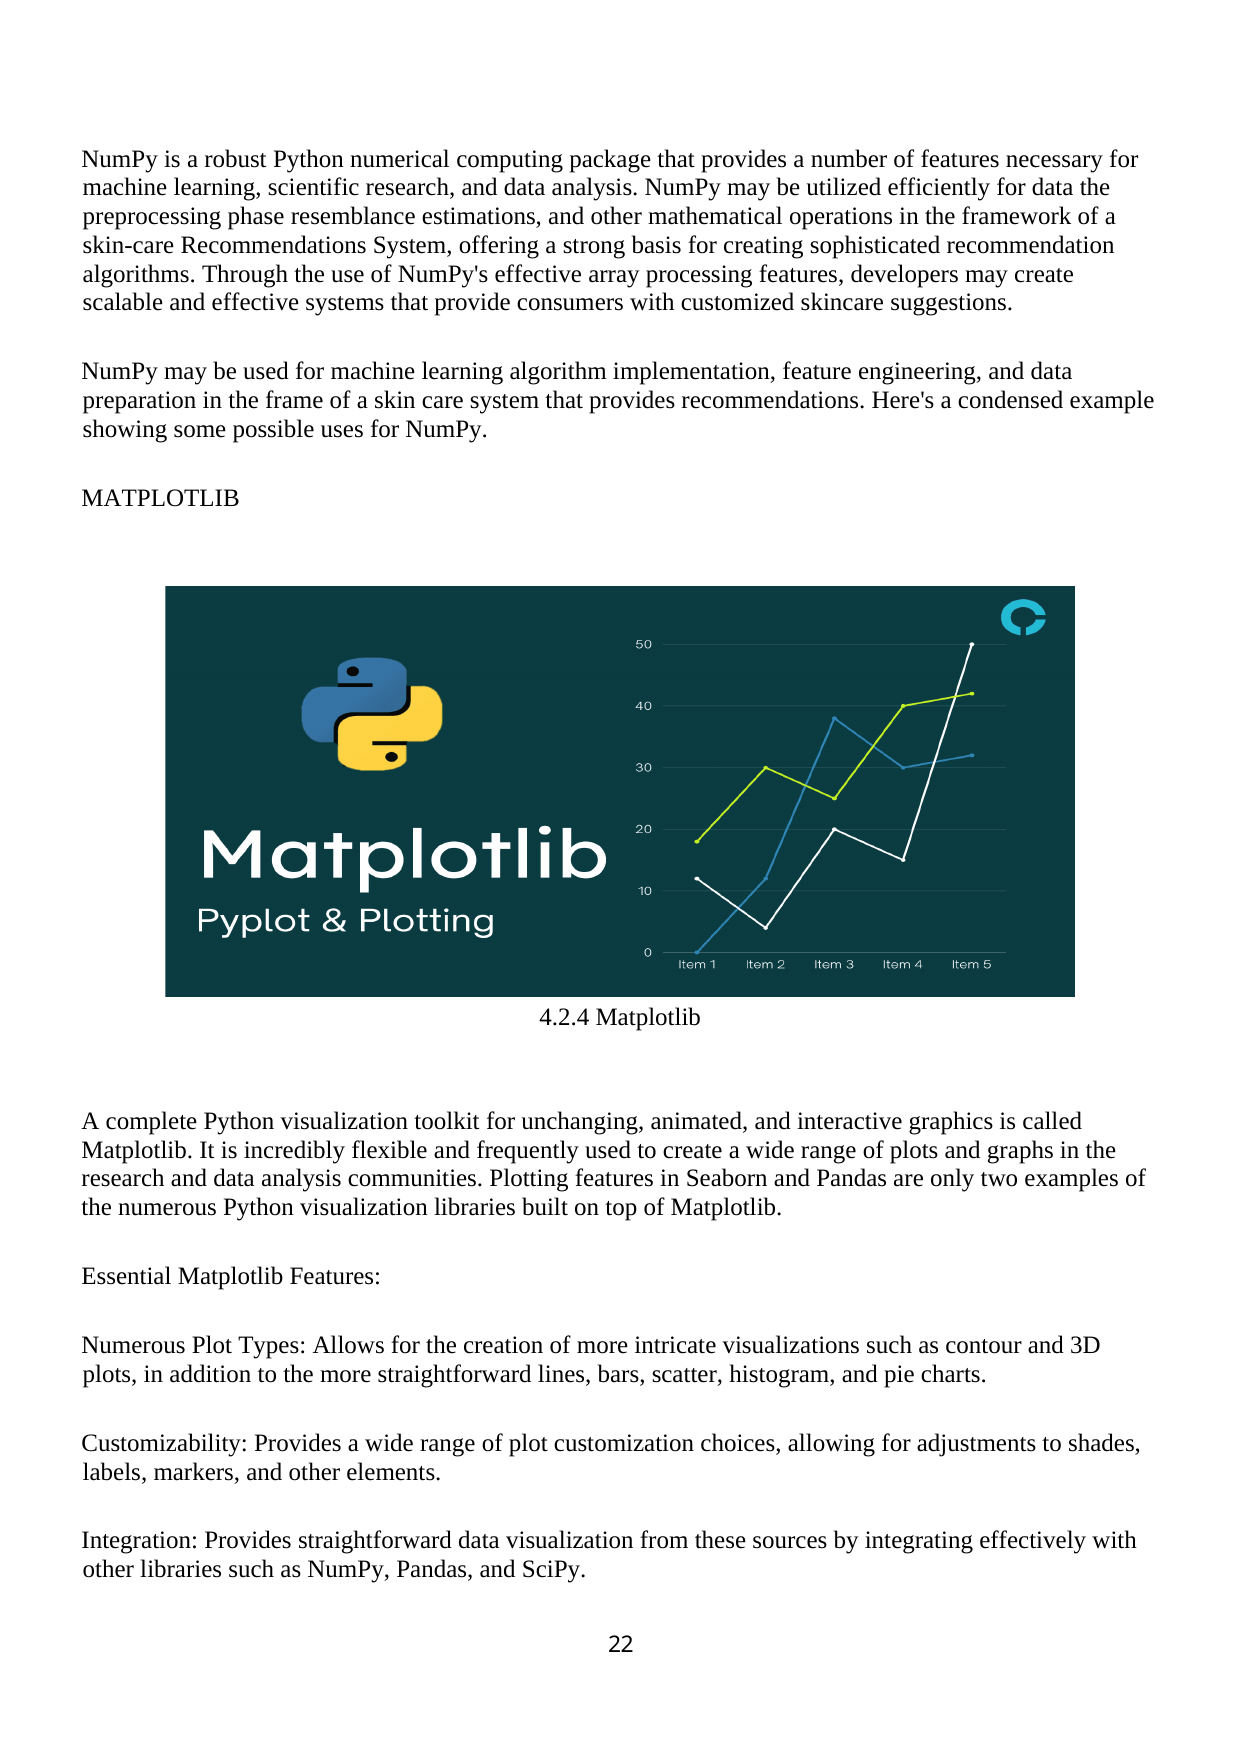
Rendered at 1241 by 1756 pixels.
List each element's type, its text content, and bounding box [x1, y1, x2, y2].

subtitle NumPy may be used for machine learning algorithm implementation, feature engineering, and data preparation in the frame of a skin care system that provides recommendations. Here's a condensed example showing some possible uses for NumPy. [81, 356, 1159, 443]
subtitle NumPy is a robust Python numerical computing package that provides a number of features necessary for machine learning, scientific research, and data analysis. NumPy may be utilized efficiently for data the preprocessing phase resemblance estimations, and other mathematical operations in the framework of a skin-care Recommendations System, offering a strong basis for creating sophisticated recommendation algorithms. Through the use of NumPy's effective array processing features, developers may create scalable and effective systems that provide consumers with customized skincare suggestions. [81, 144, 1159, 316]
subtitle Customizability: Provides a wide range of plot customization choices, allowing for adjustments to shades, labels, markers, and other elements. [81, 1428, 1159, 1485]
subtitle A complete Python visualization toolkit for unchanging, animated, and interactive graphics is called Matplotlib. It is incredibly flexible and frequently used to create a wide range of plots and graphs in the research and data analysis communities. Plotting features in Seaborn and Pandas are only two examples of the numerous Python visualization libraries built on top of Matplotlib. [81, 1106, 1159, 1221]
subtitle MATPLOTLIB [81, 483, 1159, 512]
picture [165, 586, 1075, 997]
subtitle 4.2.4 Matplotlib [81, 1002, 1159, 1031]
subtitle Numerous Plot Types: Allows for the creation of more intricate visualizations such as contour and 3D plots, in addition to the more straightforward lines, bars, scatter, histogram, and pie charts. [81, 1330, 1159, 1388]
subtitle Integration: Provides straightforward data visualization from these sources by integrating effectively with other libraries such as NumPy, Pandas, and SciPy. [81, 1526, 1159, 1583]
subtitle Essential Matplotlib Features: [81, 1261, 1159, 1290]
